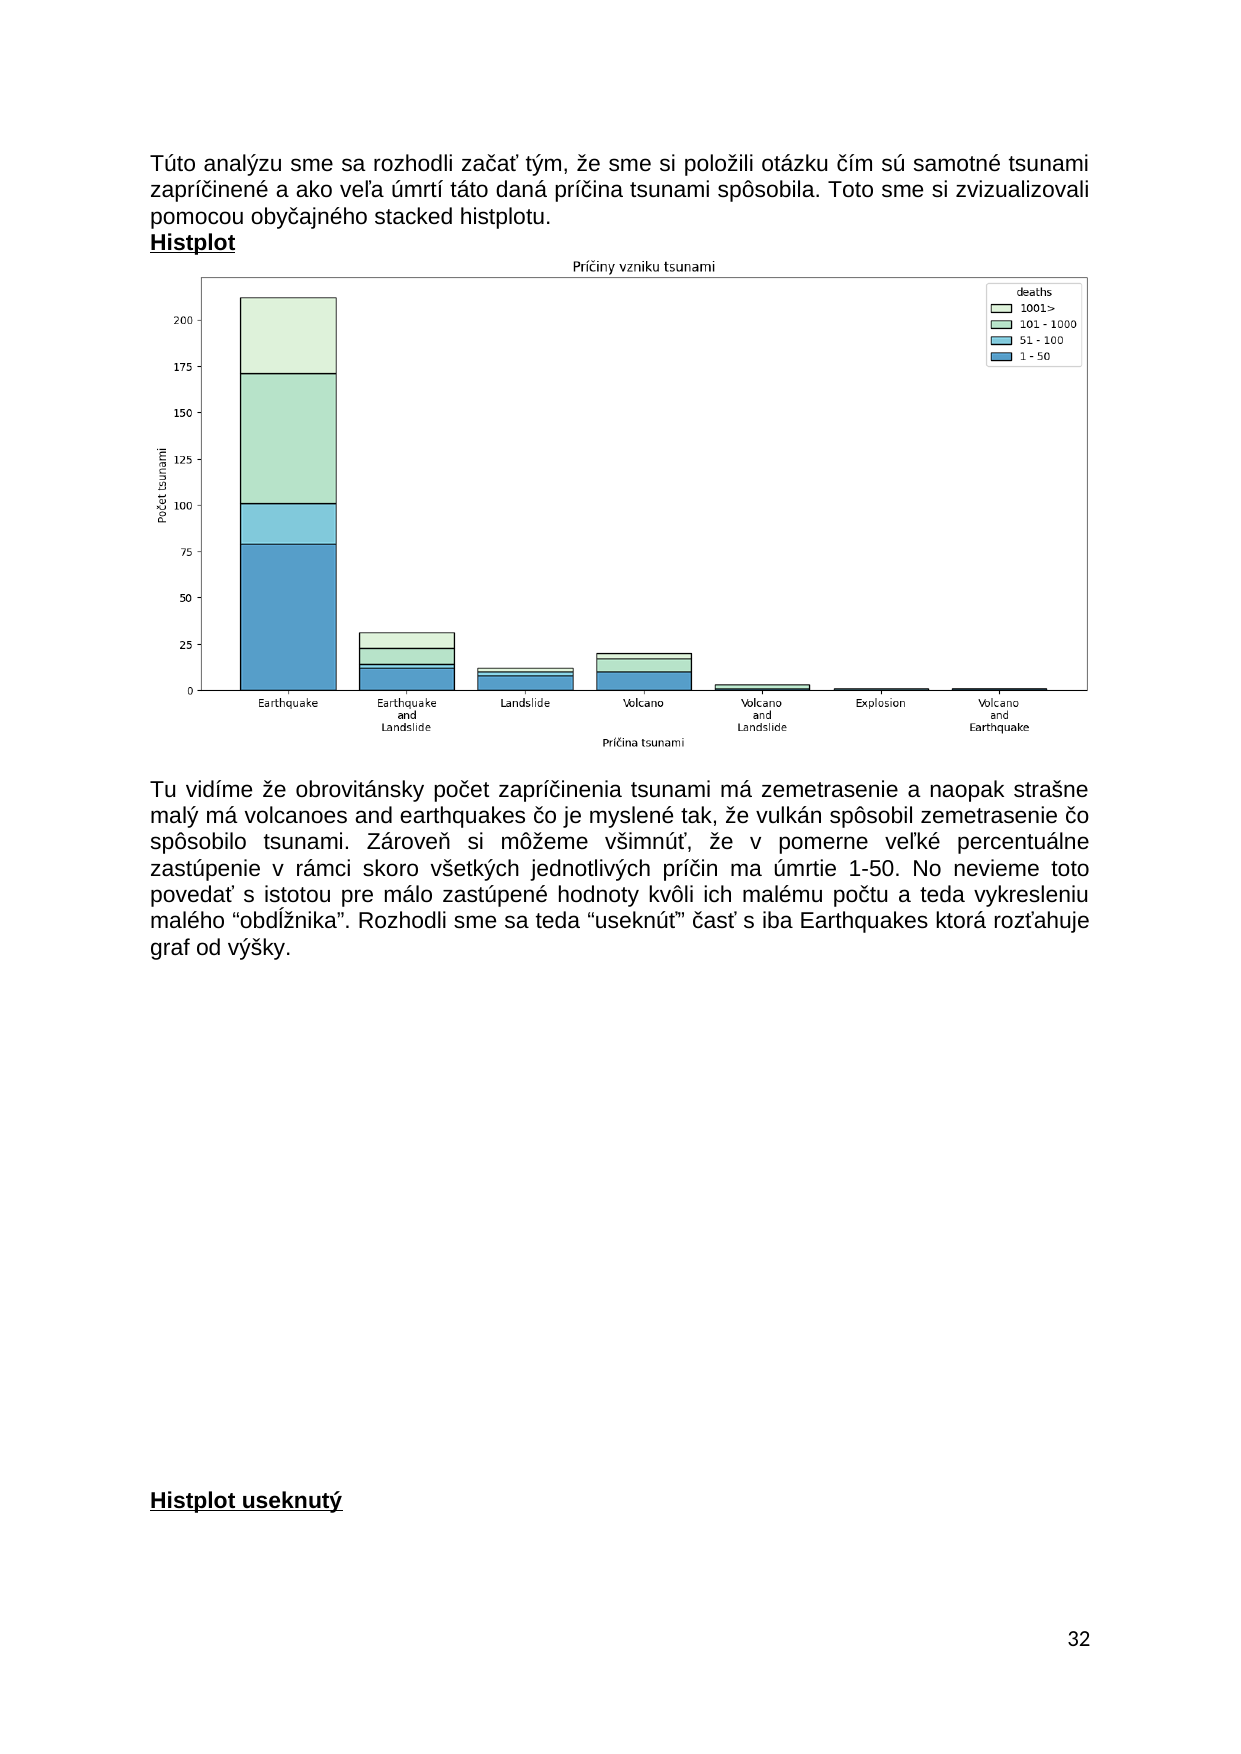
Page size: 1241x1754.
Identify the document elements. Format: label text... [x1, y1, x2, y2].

text Túto analýzu sme sa rozhodli začať tým, že sme si položili otázku čím sú samotné tsunami zapríčinené a ako veľa úmrtí táto daná príčina tsunami spôsobila. Toto sme si zvizualizovali pomocou obyčajného stacked histplotu. [150, 150, 1090, 229]
picture [150, 255, 1091, 750]
text Histplot useknutý [150, 1487, 1090, 1513]
text Tu vidíme že obrovitánsky počet zapríčinenia tsunami má zemetrasenie a naopak strašne malý má volcanoes and earthquakes čo je myslené tak, že vulkán spôsobil zemetrasenie čo spôsobilo tsunami. Zároveň si môžeme všimnúť, že v pomerne veľké percentuálne zastúpenie v rámci skoro všetkých jednotlivých príčin ma úmrtie 1-50. No nevieme toto povedať s istotou pre málo zastúpené hodnoty kvôli ich malému počtu a teda vykresleniu malého “obdĺžnika”. Rozhodli sme sa teda “useknúť” časť s iba Earthquakes ktorá rozťahuje graf od výšky. [150, 776, 1090, 960]
text Histplot [150, 229, 1090, 255]
